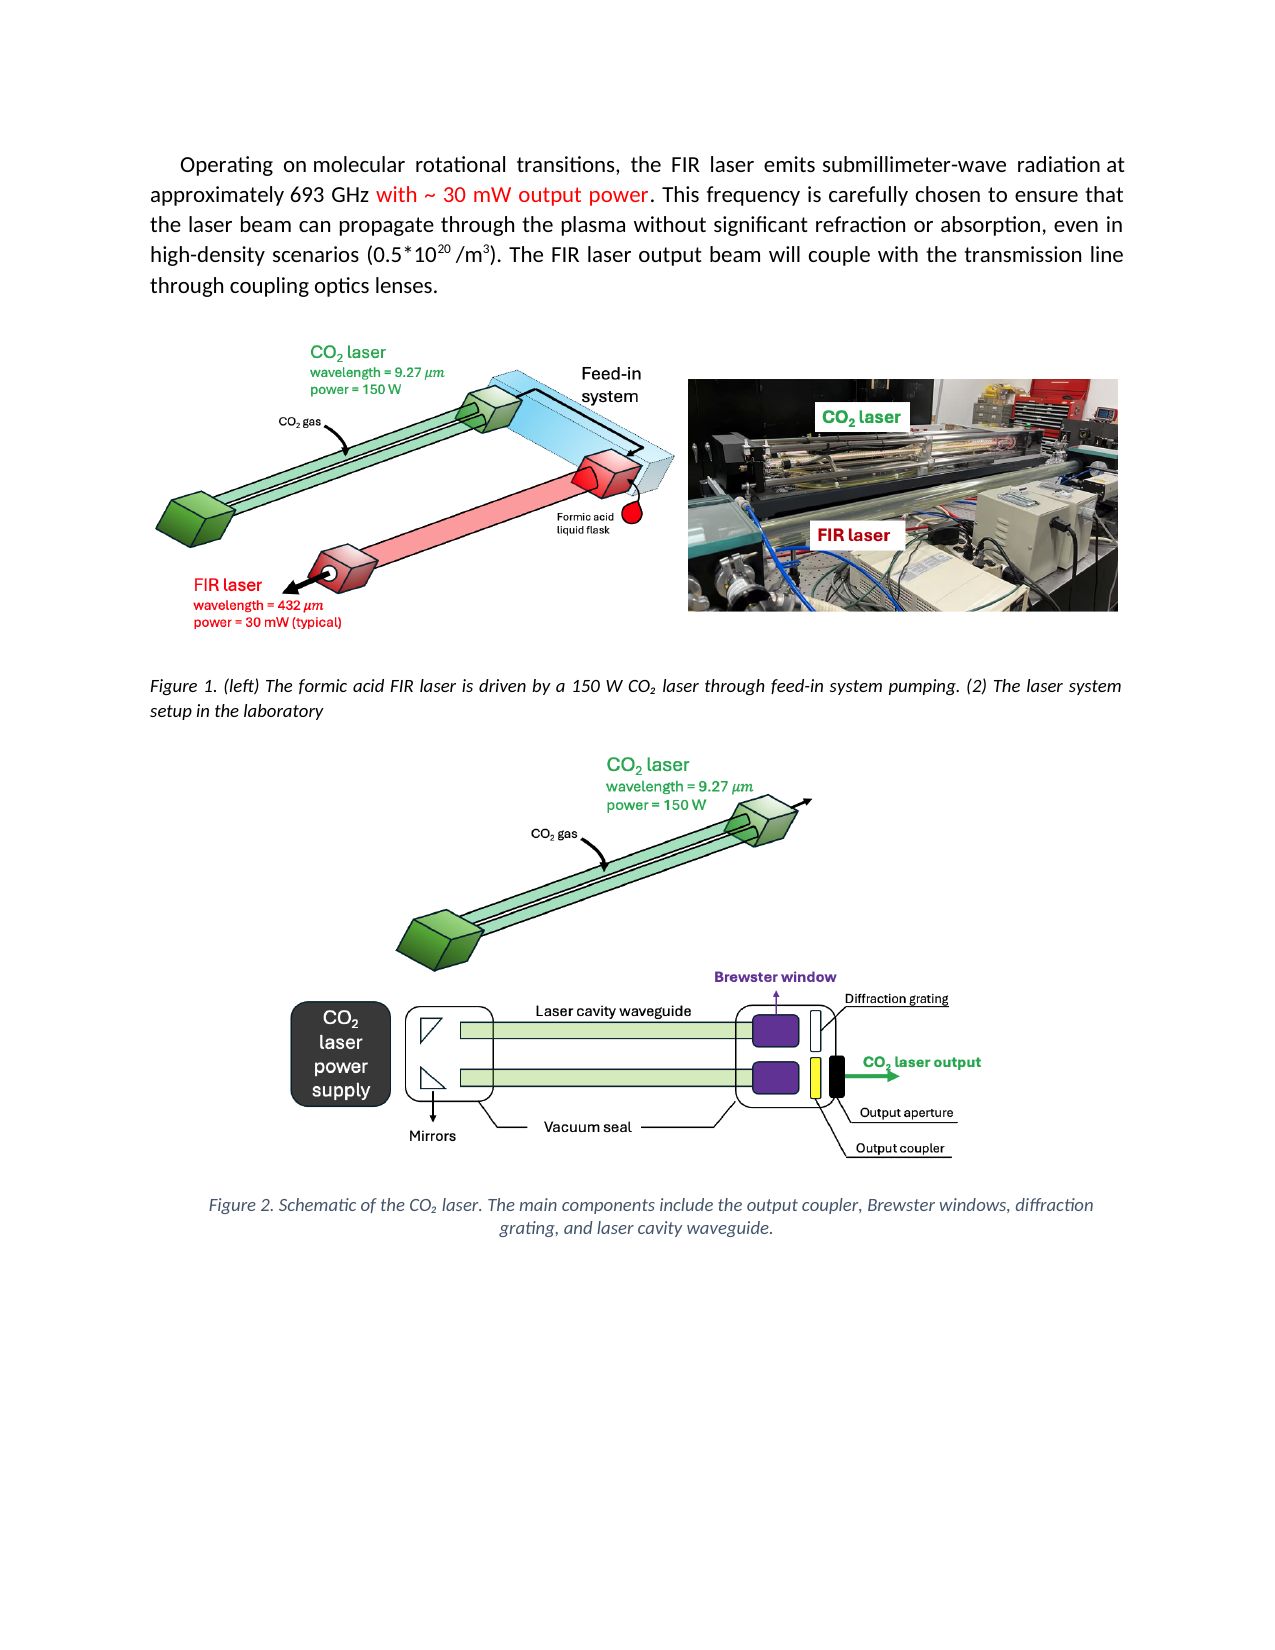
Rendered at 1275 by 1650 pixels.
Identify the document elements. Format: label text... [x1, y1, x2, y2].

picture [285, 740, 990, 1174]
picture [150, 317, 1125, 656]
text Figure 1. (left) The formic acid FIR laser is driven by a 150 W CO₂ laser through feed-in system pumping. (2) The laser system setup in the laboratory [150, 674, 1125, 722]
text Figure 2. Schematic of the CO₂ laser. The main components include the output coupler, Brewster windows, diffraction grating, and laser cavity waveguide. [150, 1193, 1125, 1239]
text Operating on molecular rotational transitions, the FIR laser emits submillimeter-wave radiation at approximately 693 GHz with ~ 30 mW output power. This frequency is carefully chosen to ensure that the laser beam can propagate through the plasma without significant refraction or absorption, even in high-density scenarios (0.5*1020 /m3). The FIR laser output beam will couple with the transmission line through coupling optics lenses. [150, 150, 1125, 299]
